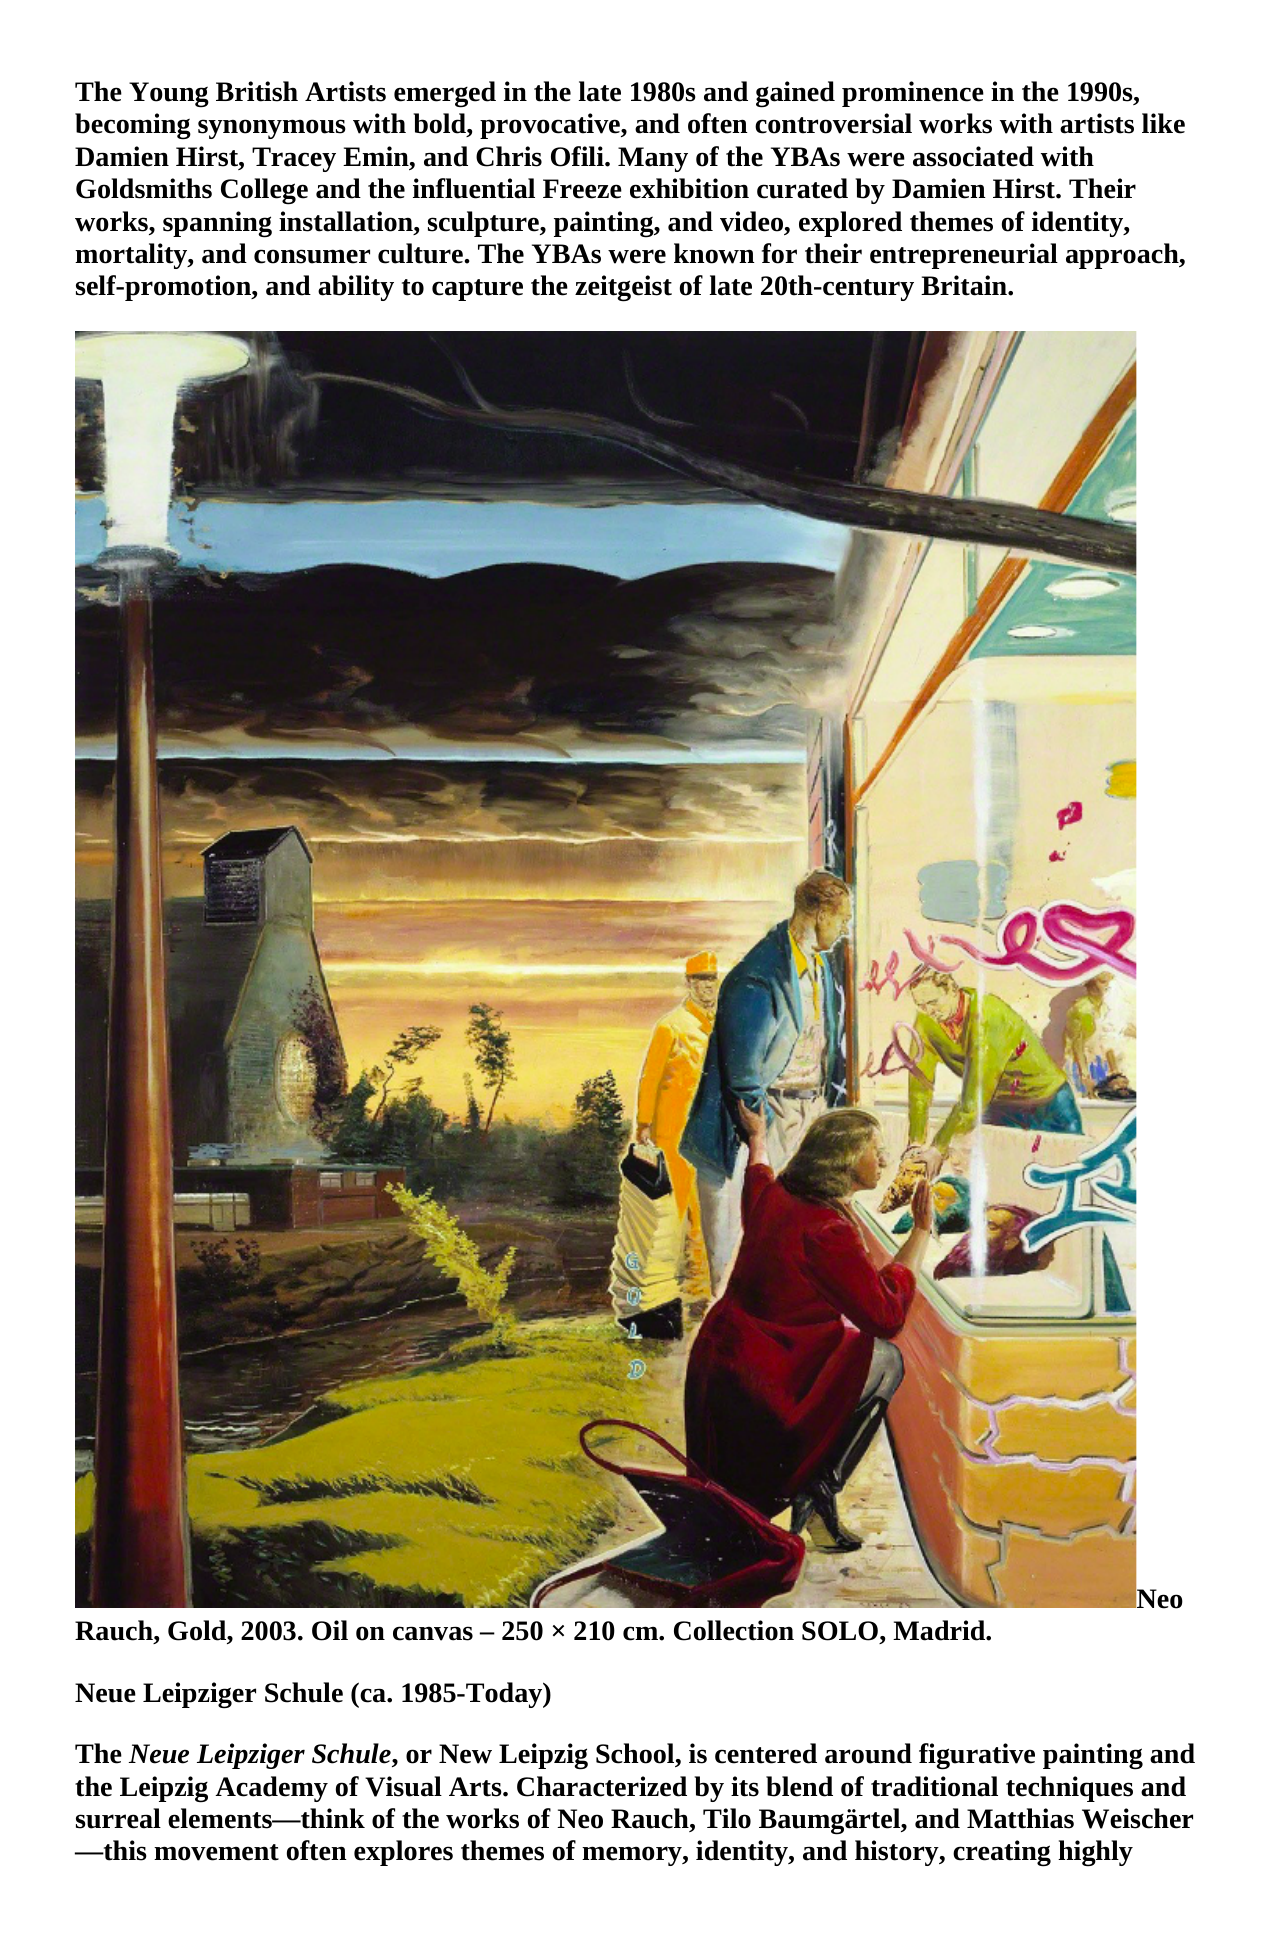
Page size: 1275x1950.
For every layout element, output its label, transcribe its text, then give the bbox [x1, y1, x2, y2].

text The Young British Artists emerged in the late 1980s and gained prominence in the 1990s, becoming synonymous with bold, provocative, and often controversial works with artists like Damien Hirst, Tracey Emin, and Chris Ofili. Many of the YBAs were associated with Goldsmiths College and the influential Freeze exhibition curated by Damien Hirst. Their works, spanning installation, sculpture, painting, and video, explored themes of identity, mortality, and consumer culture. The YBAs were known for their entrepreneurial approach, self-promotion, and ability to capture the zeitgeist of late 20th-century Britain. [75, 75, 1200, 302]
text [75, 1737, 1200, 1867]
picture [75, 331, 1137, 1608]
text Neue Leipziger Schule (ca. 1985-Today) [75, 1676, 1200, 1708]
